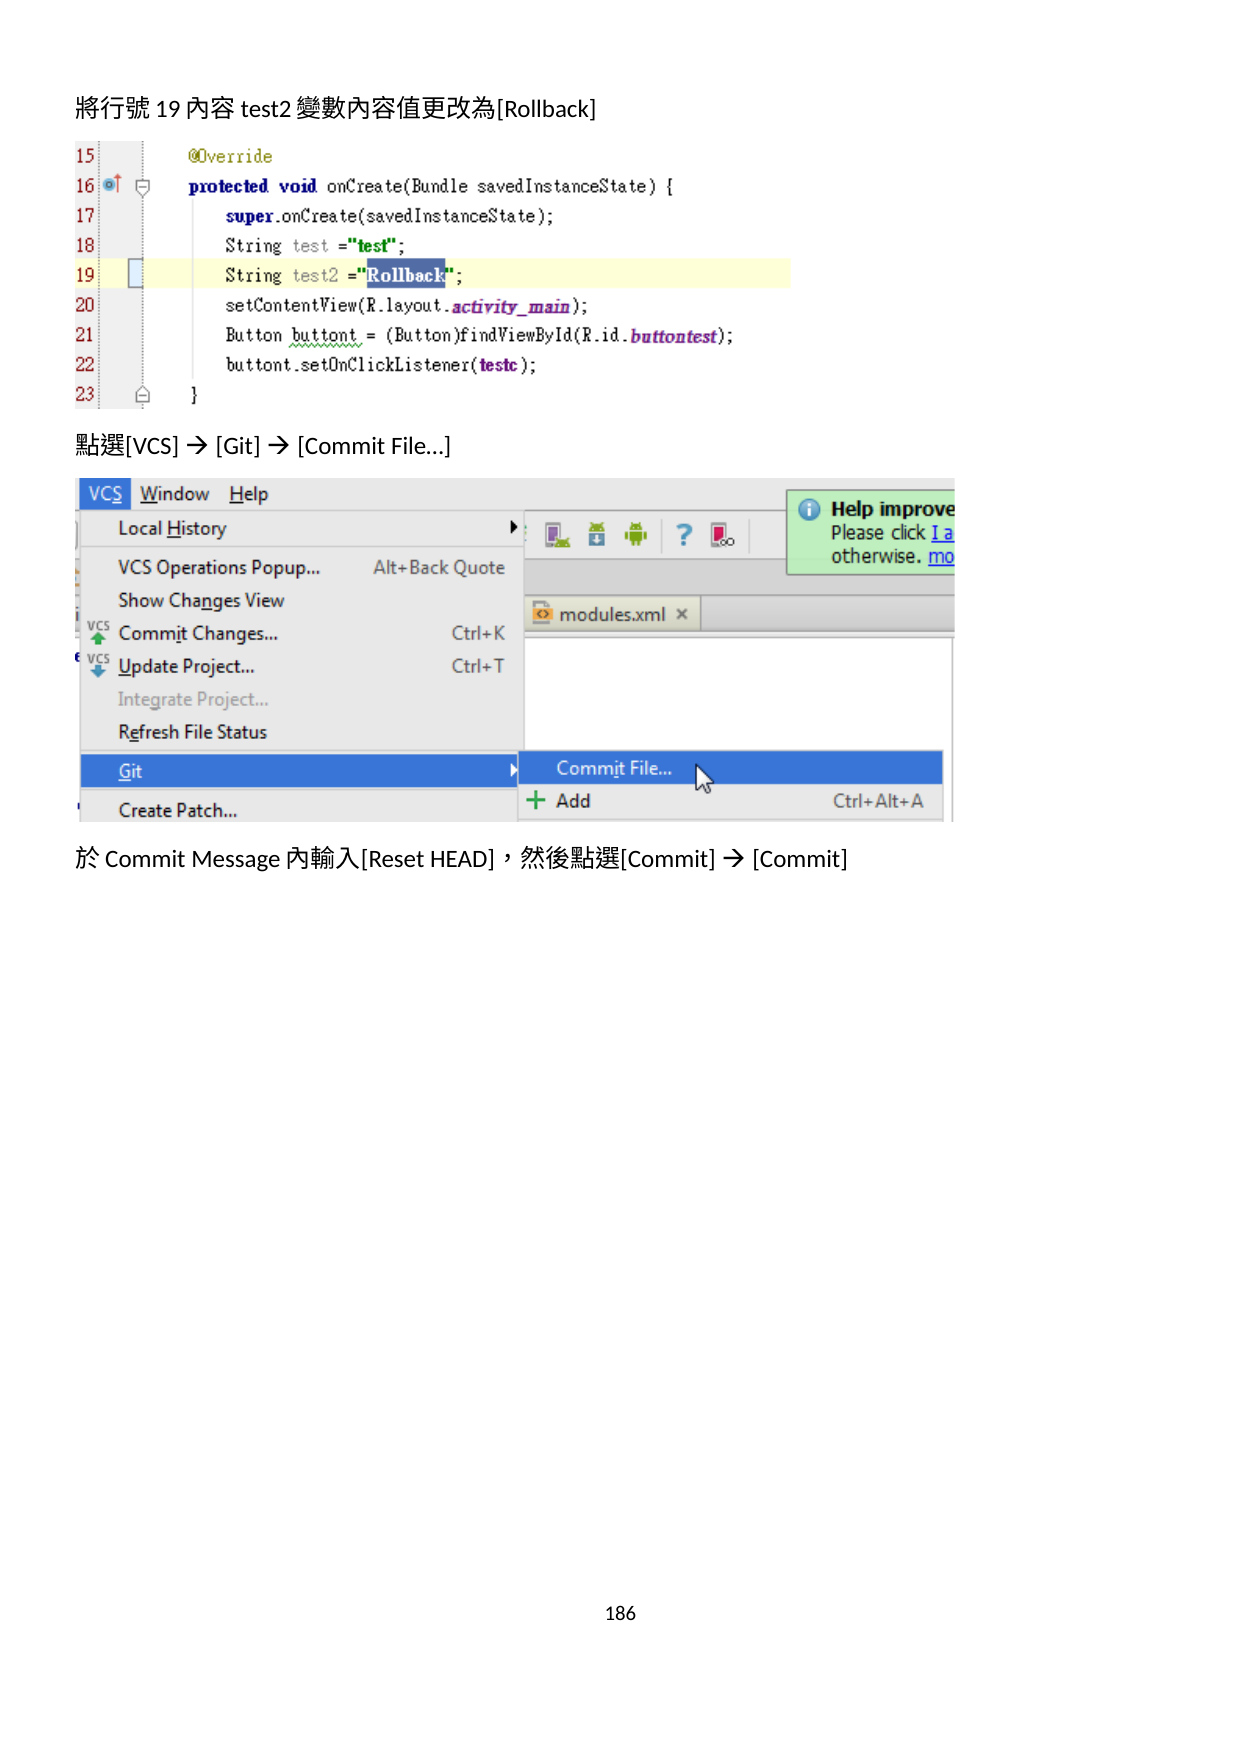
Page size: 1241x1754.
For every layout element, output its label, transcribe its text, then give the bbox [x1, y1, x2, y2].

picture [75, 478, 955, 822]
picture [75, 141, 791, 409]
text 點選[VCS] [Git] [Commit File…] [75, 425, 1165, 462]
text 於Commit Message內輸入[Reset HEAD]，然後點選[Commit] [Commit] [75, 837, 1165, 875]
text 將行號19內容test2變數內容值更改為[Rollback] [75, 87, 1165, 125]
